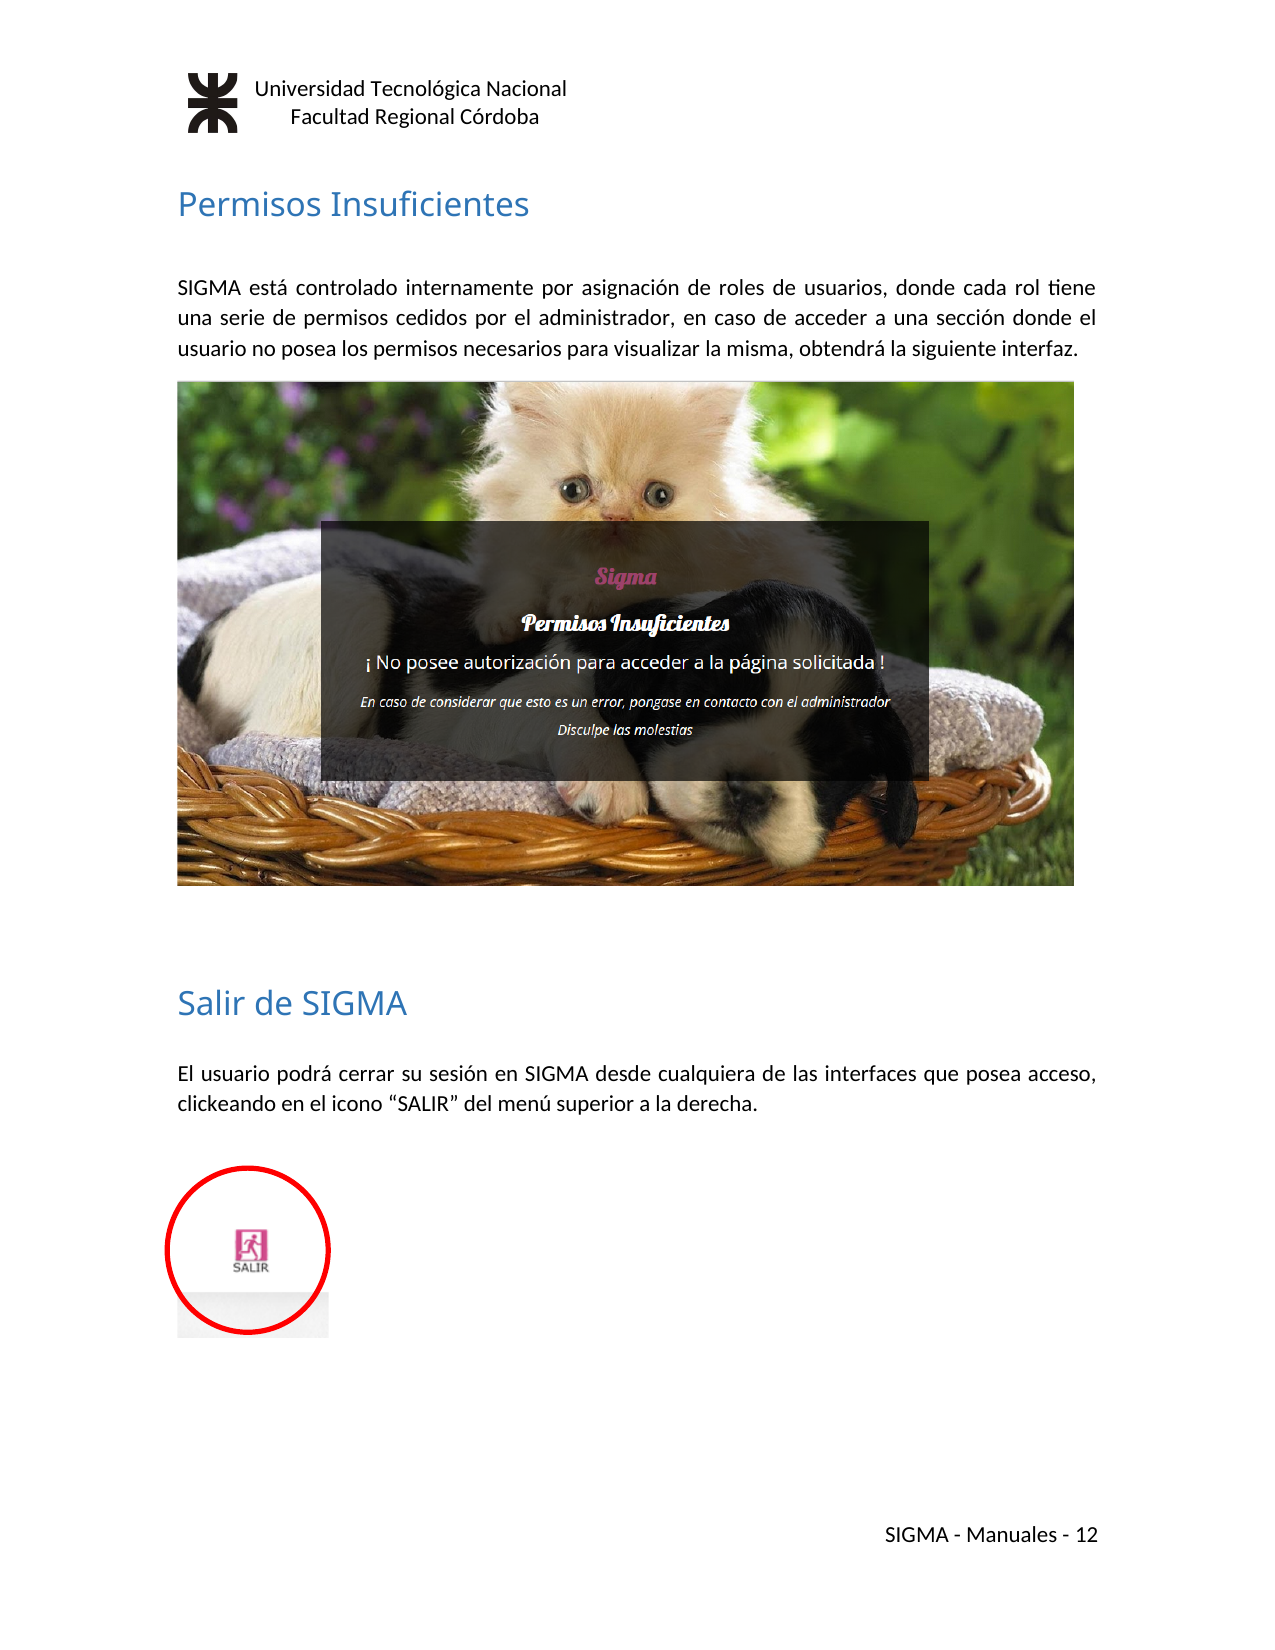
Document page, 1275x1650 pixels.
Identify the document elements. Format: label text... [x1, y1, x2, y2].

picture [177, 1183, 325, 1329]
picture [177, 380, 1074, 886]
text SIGMA está controlado internamente por asignación de roles de usuarios, donde cada rol tiene una serie de permisos cedidos por el administrador, en caso de acceder a una sección donde el usuario no posea los permisos necesarios para visualizar la misma, obtendrá la siguiente interfaz. [177, 273, 1098, 362]
list El usuario podrá cerrar su sesión en SIGMA desde cualquiera de las interfaces que posea acceso, clickeando en el icono “SALIR” del menú superior a la derecha. [177, 1059, 1098, 1117]
picture [177, 1183, 195, 1204]
picture [177, 1273, 329, 1338]
picture [300, 1183, 329, 1228]
subtitle Permisos Insuficientes [177, 181, 1098, 226]
list Salir de SIGMA [177, 948, 1098, 1025]
picture [188, 73, 238, 133]
